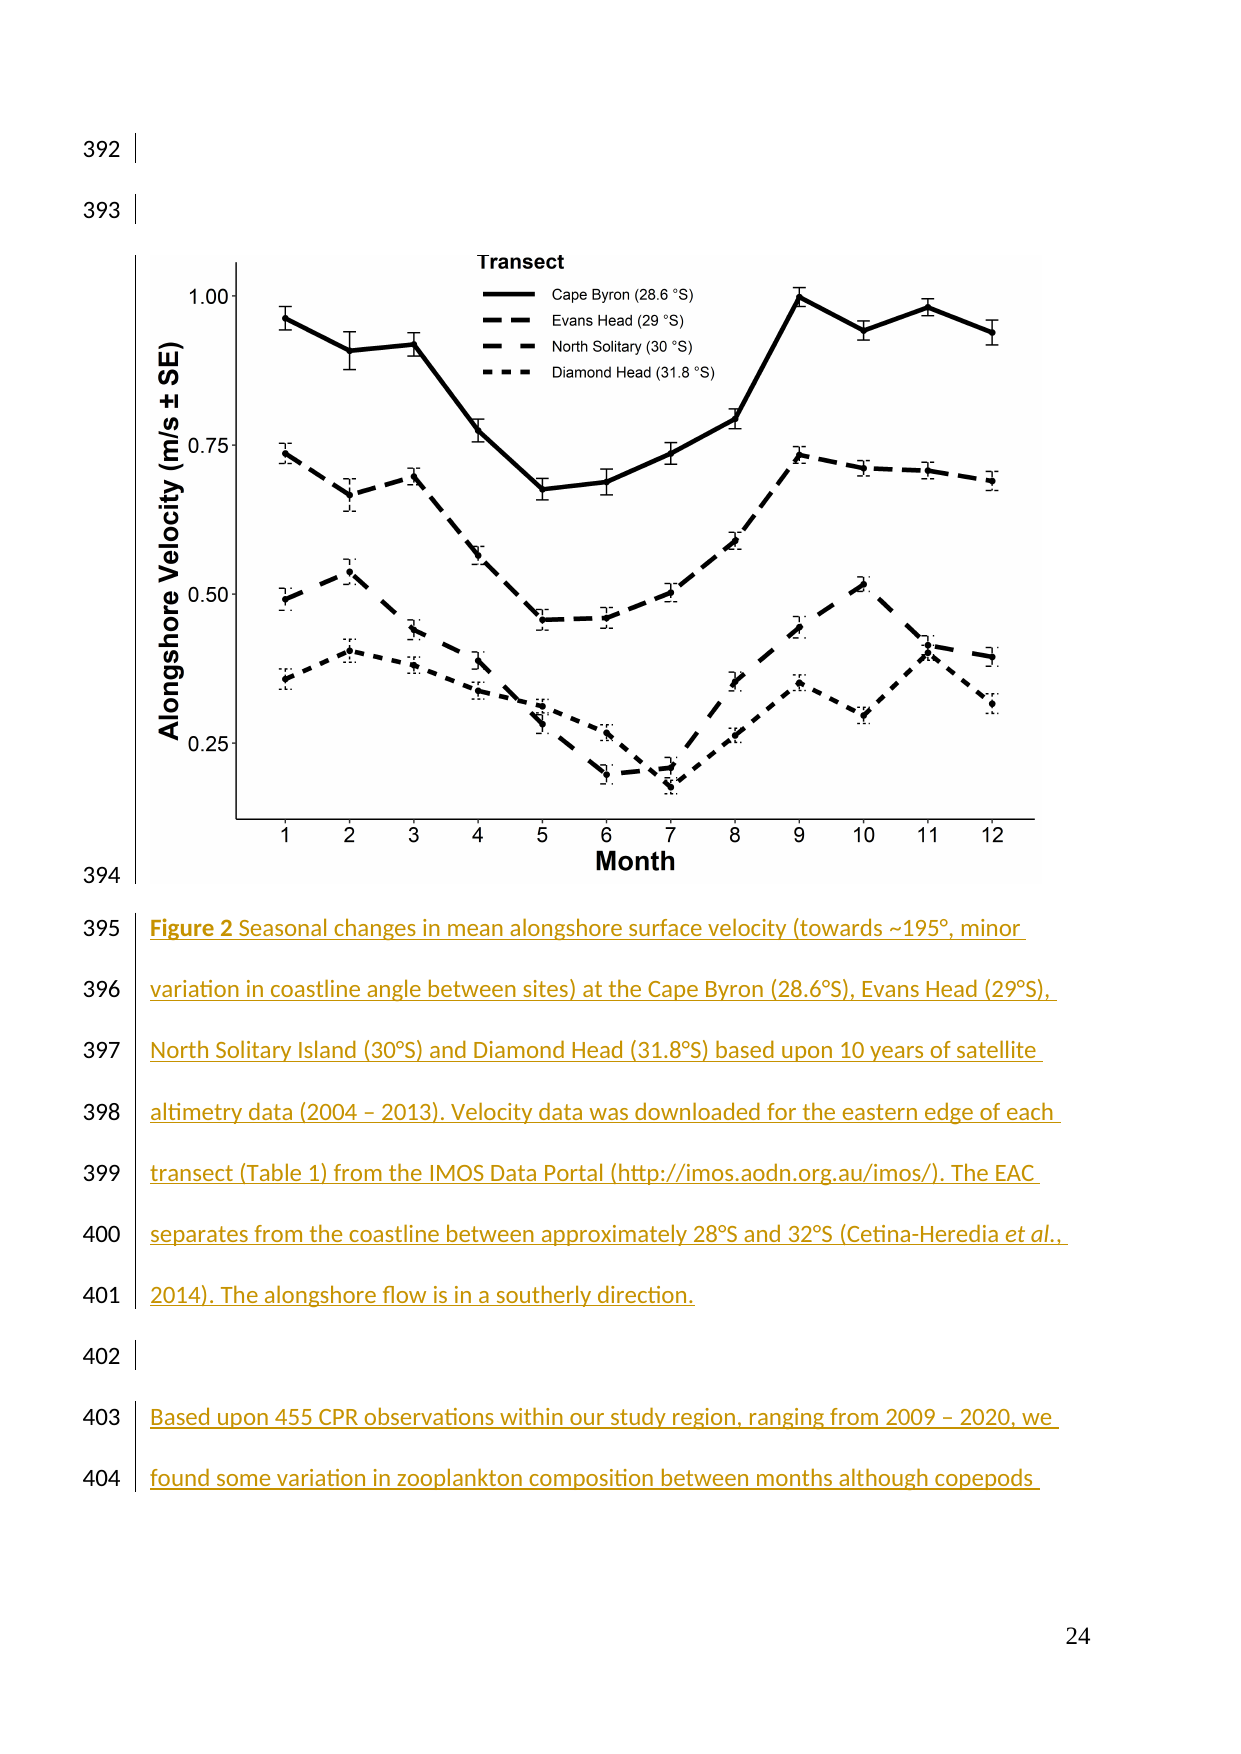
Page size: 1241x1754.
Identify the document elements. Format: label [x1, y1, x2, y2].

picture [150, 255, 1043, 884]
